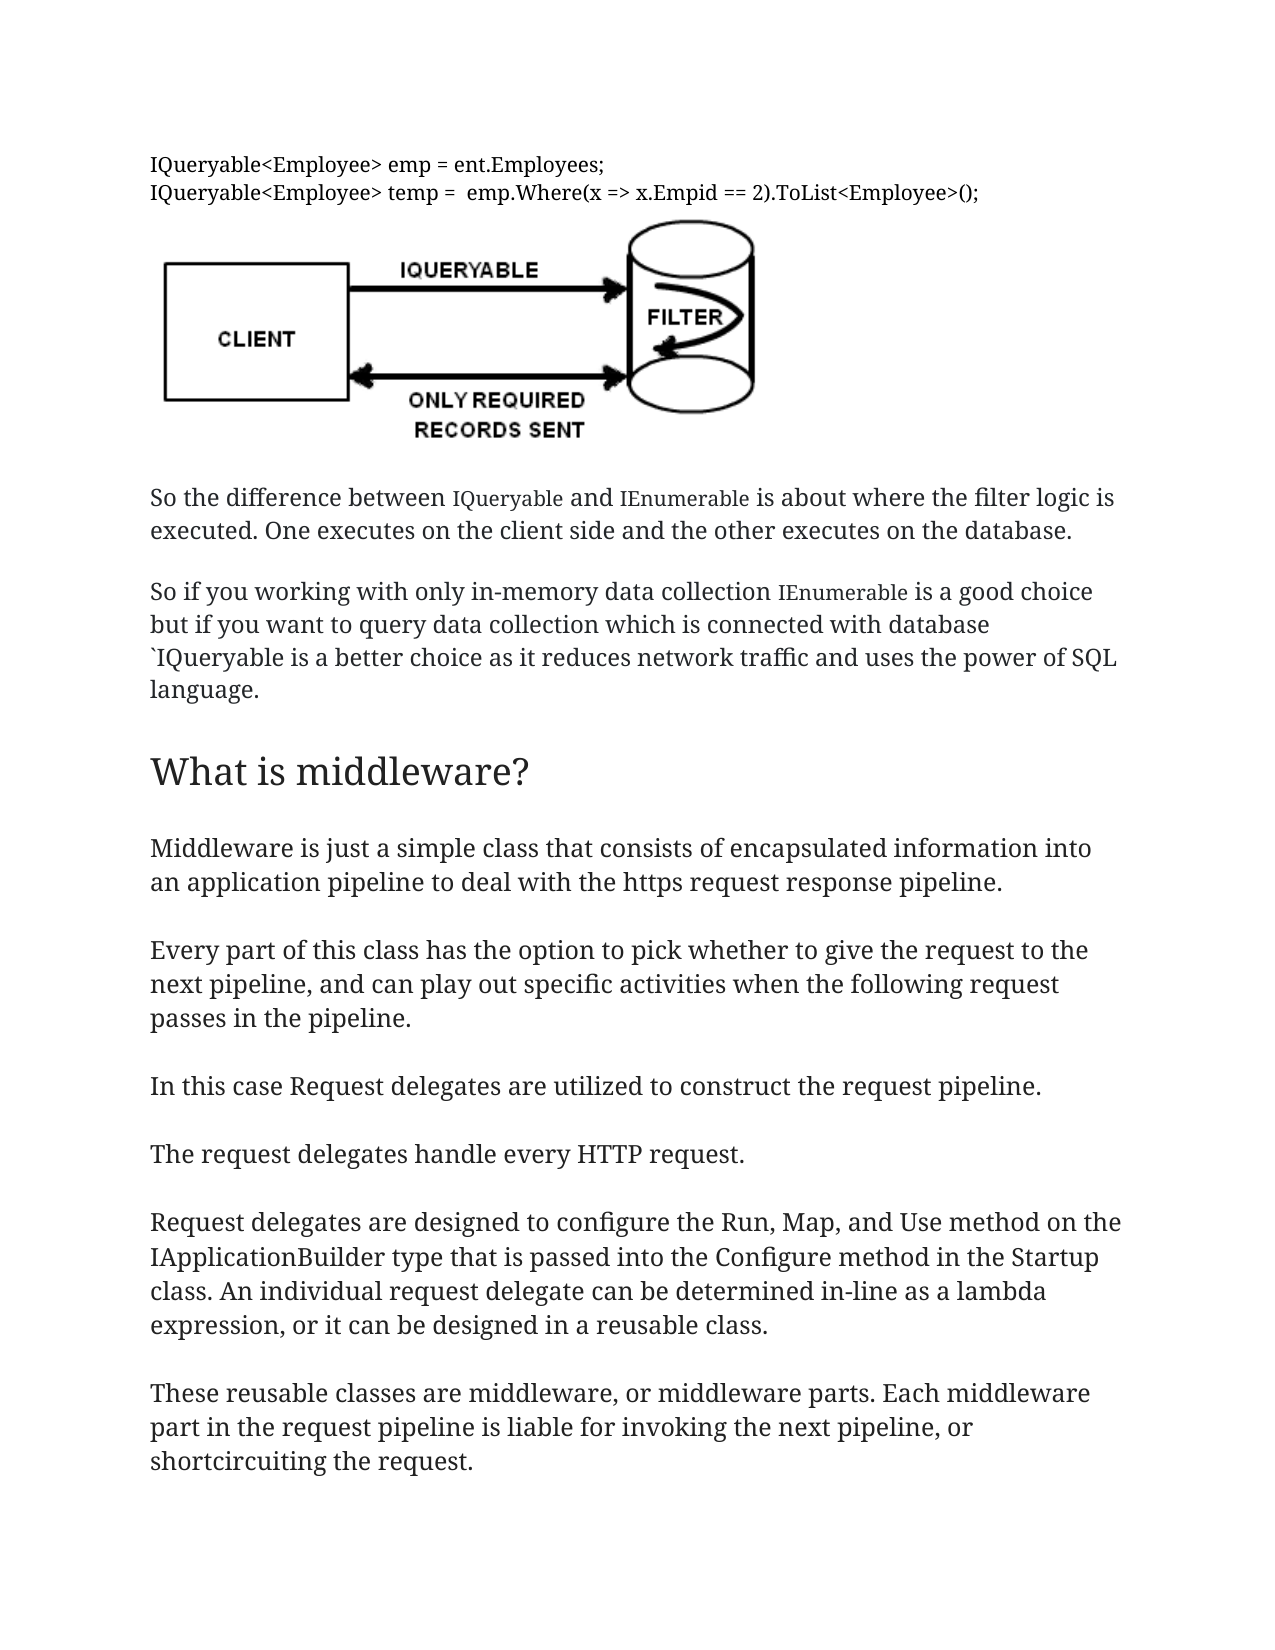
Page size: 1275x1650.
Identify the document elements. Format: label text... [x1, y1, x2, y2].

text So the difference between IQueryable and IEnumerable is about where the filter logic is executed. One executes on the client side and the other executes on the database. [150, 481, 1125, 546]
text So if you working with only in-memory data collection IEnumerable is a good choice but if you want to query data collection which is connected with database `IQueryable is a better choice as it reduces network traffic and uses the power of SQL language. [150, 575, 1125, 706]
text Middleware is just a simple class that consists of encapsulated information into an application pipeline to deal with the https request response pipeline. [150, 830, 1125, 898]
text Every part of this class has the option to pick whether to give the request to the next pipeline, and can play out specific activities when the following request passes in the pipeline. [150, 933, 1125, 1035]
text Request delegates are designed to configure the Run, Map, and Use method on the IApplicationBuilder type that is passed into the Configure method in the Startup class. An individual request delegate can be determined in-line as a lambda expression, or it can be designed in a reusable class. [150, 1205, 1125, 1341]
text What is middleware? [150, 745, 1125, 796]
text IQueryable<Employee> emp = ent.Employees; [150, 150, 1125, 178]
picture [150, 206, 777, 452]
text IQueryable<Employee> temp = emp.Where(x => x.Empid == 2).ToList<Employee>(); [150, 178, 1125, 207]
text In this case Request delegates are utilized to construct the request pipeline. [150, 1069, 1125, 1103]
text These reusable classes are middleware, or middleware parts. Each middleware part in the request pipeline is liable for invoking the next pipeline, or shortcircuiting the request. [150, 1375, 1125, 1478]
text The request delegates handle every HTTP request. [150, 1137, 1125, 1171]
